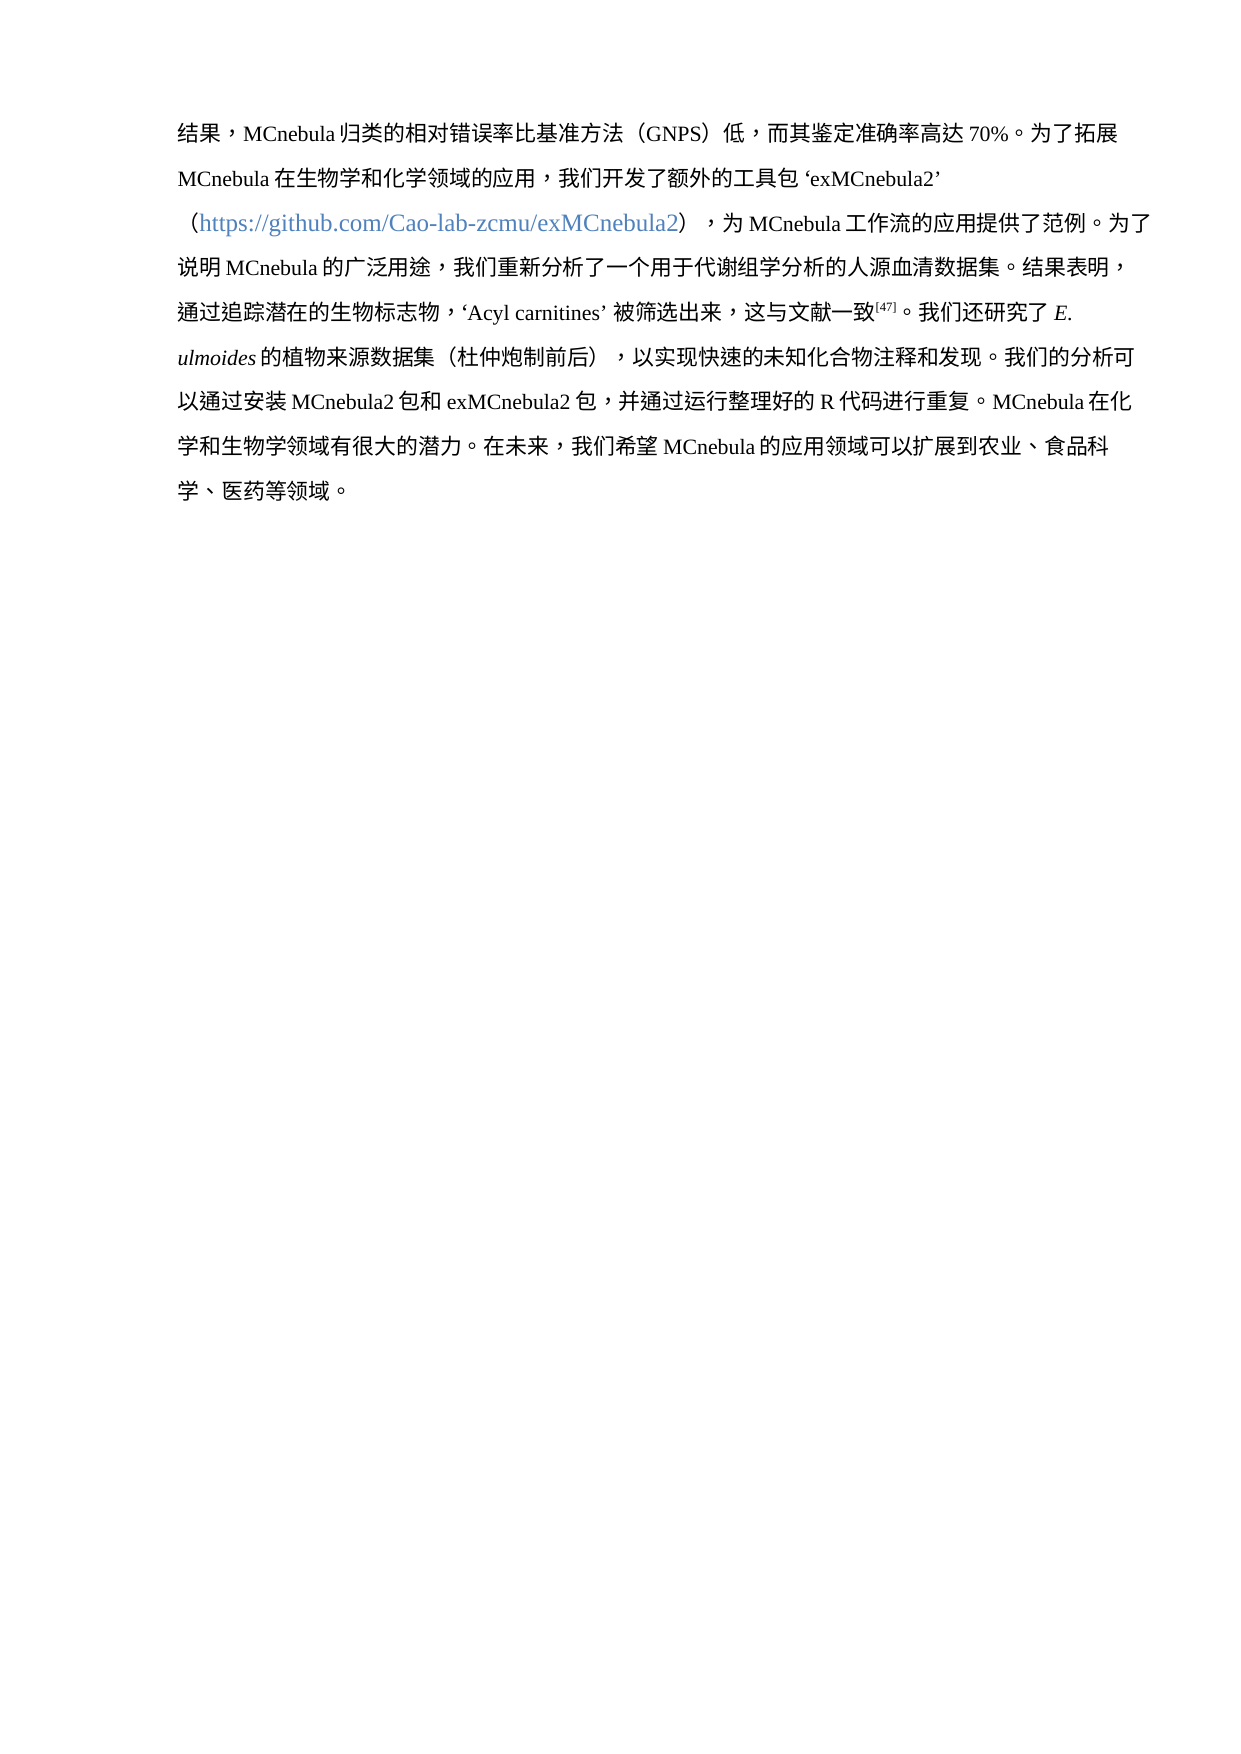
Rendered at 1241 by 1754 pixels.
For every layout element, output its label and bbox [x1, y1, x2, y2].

text [177, 118, 1152, 505]
